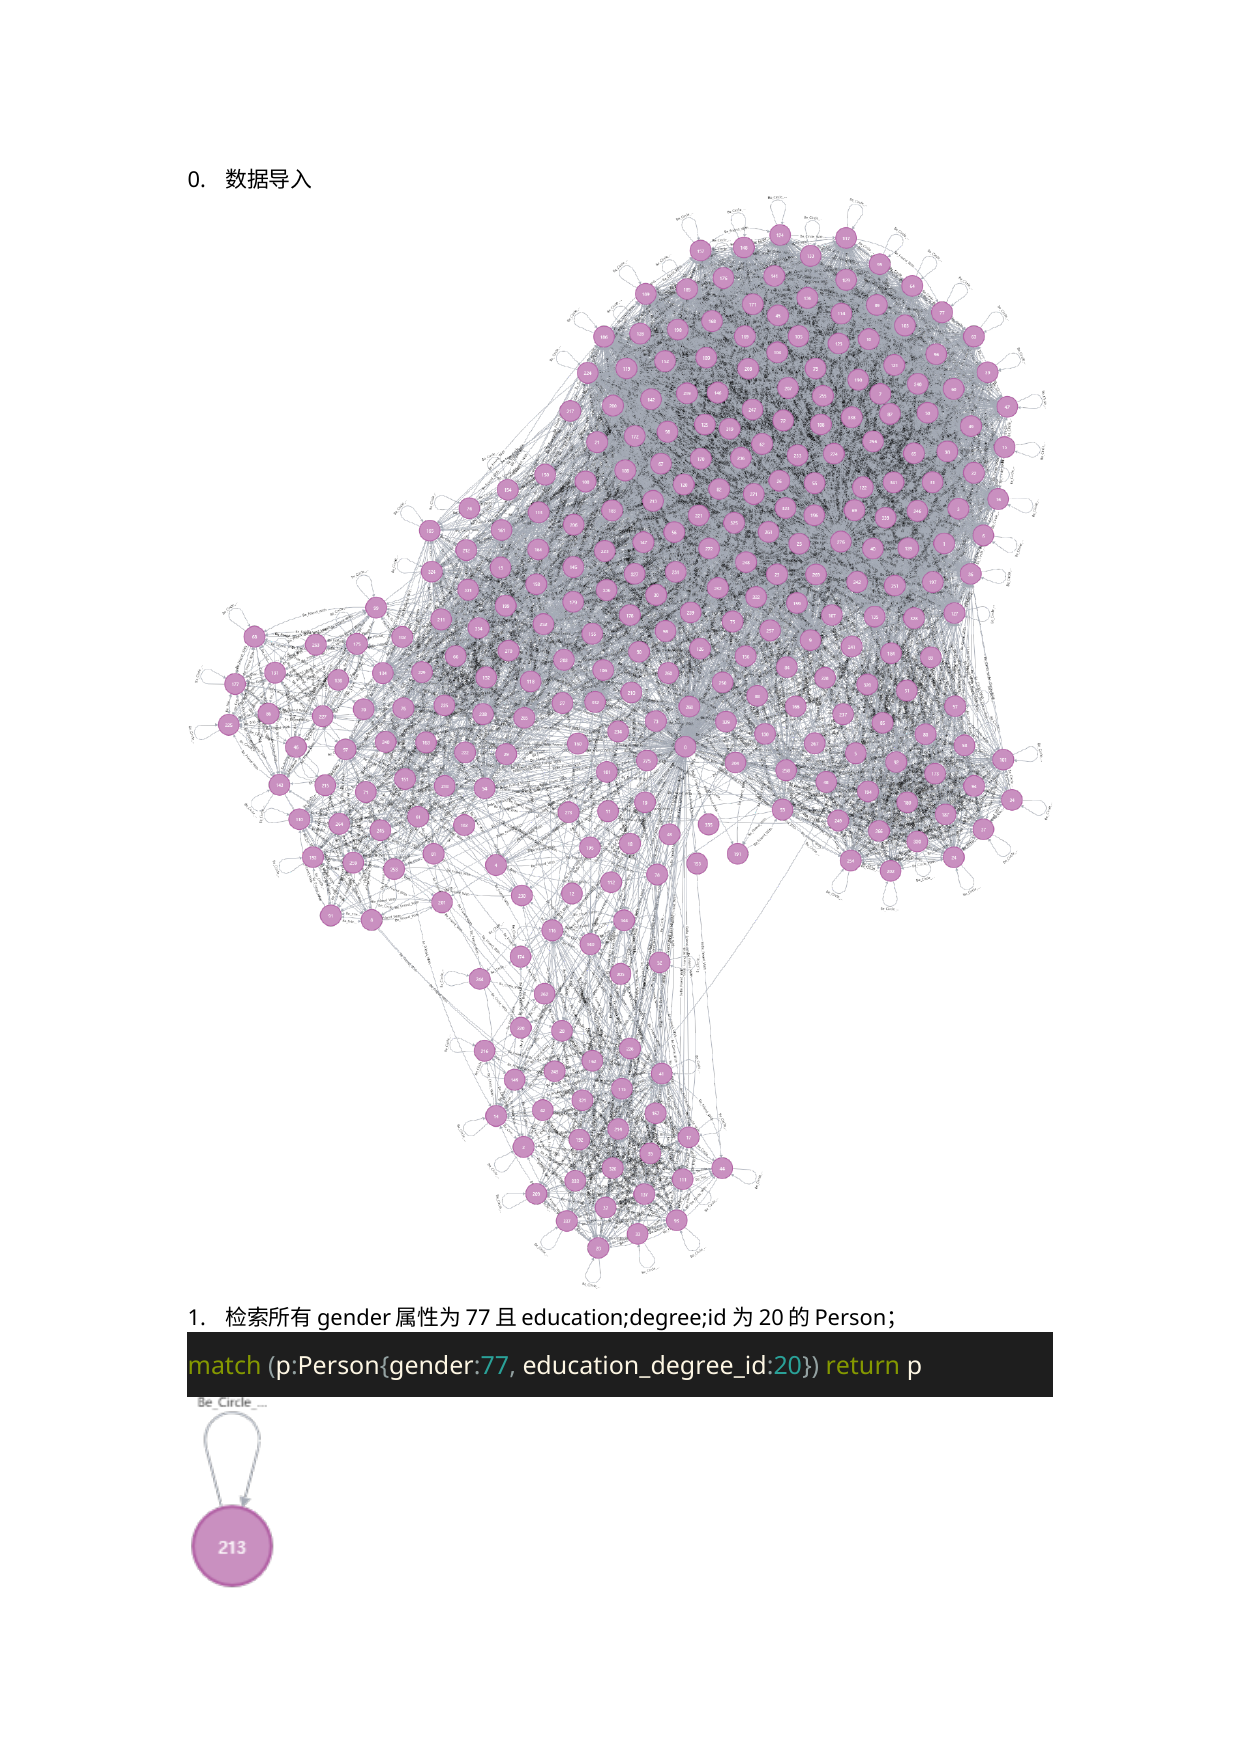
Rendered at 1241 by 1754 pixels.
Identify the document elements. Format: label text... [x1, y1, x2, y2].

list 检索所有gender属性为77且education;degree;id 为20的Person； [187, 1299, 1053, 1332]
text match (p:Person{gender:77, education_degree_id:20}) return p [187, 1332, 1053, 1397]
list 数据导入 [187, 162, 1053, 194]
picture [187, 1397, 278, 1592]
picture [187, 194, 1053, 1289]
